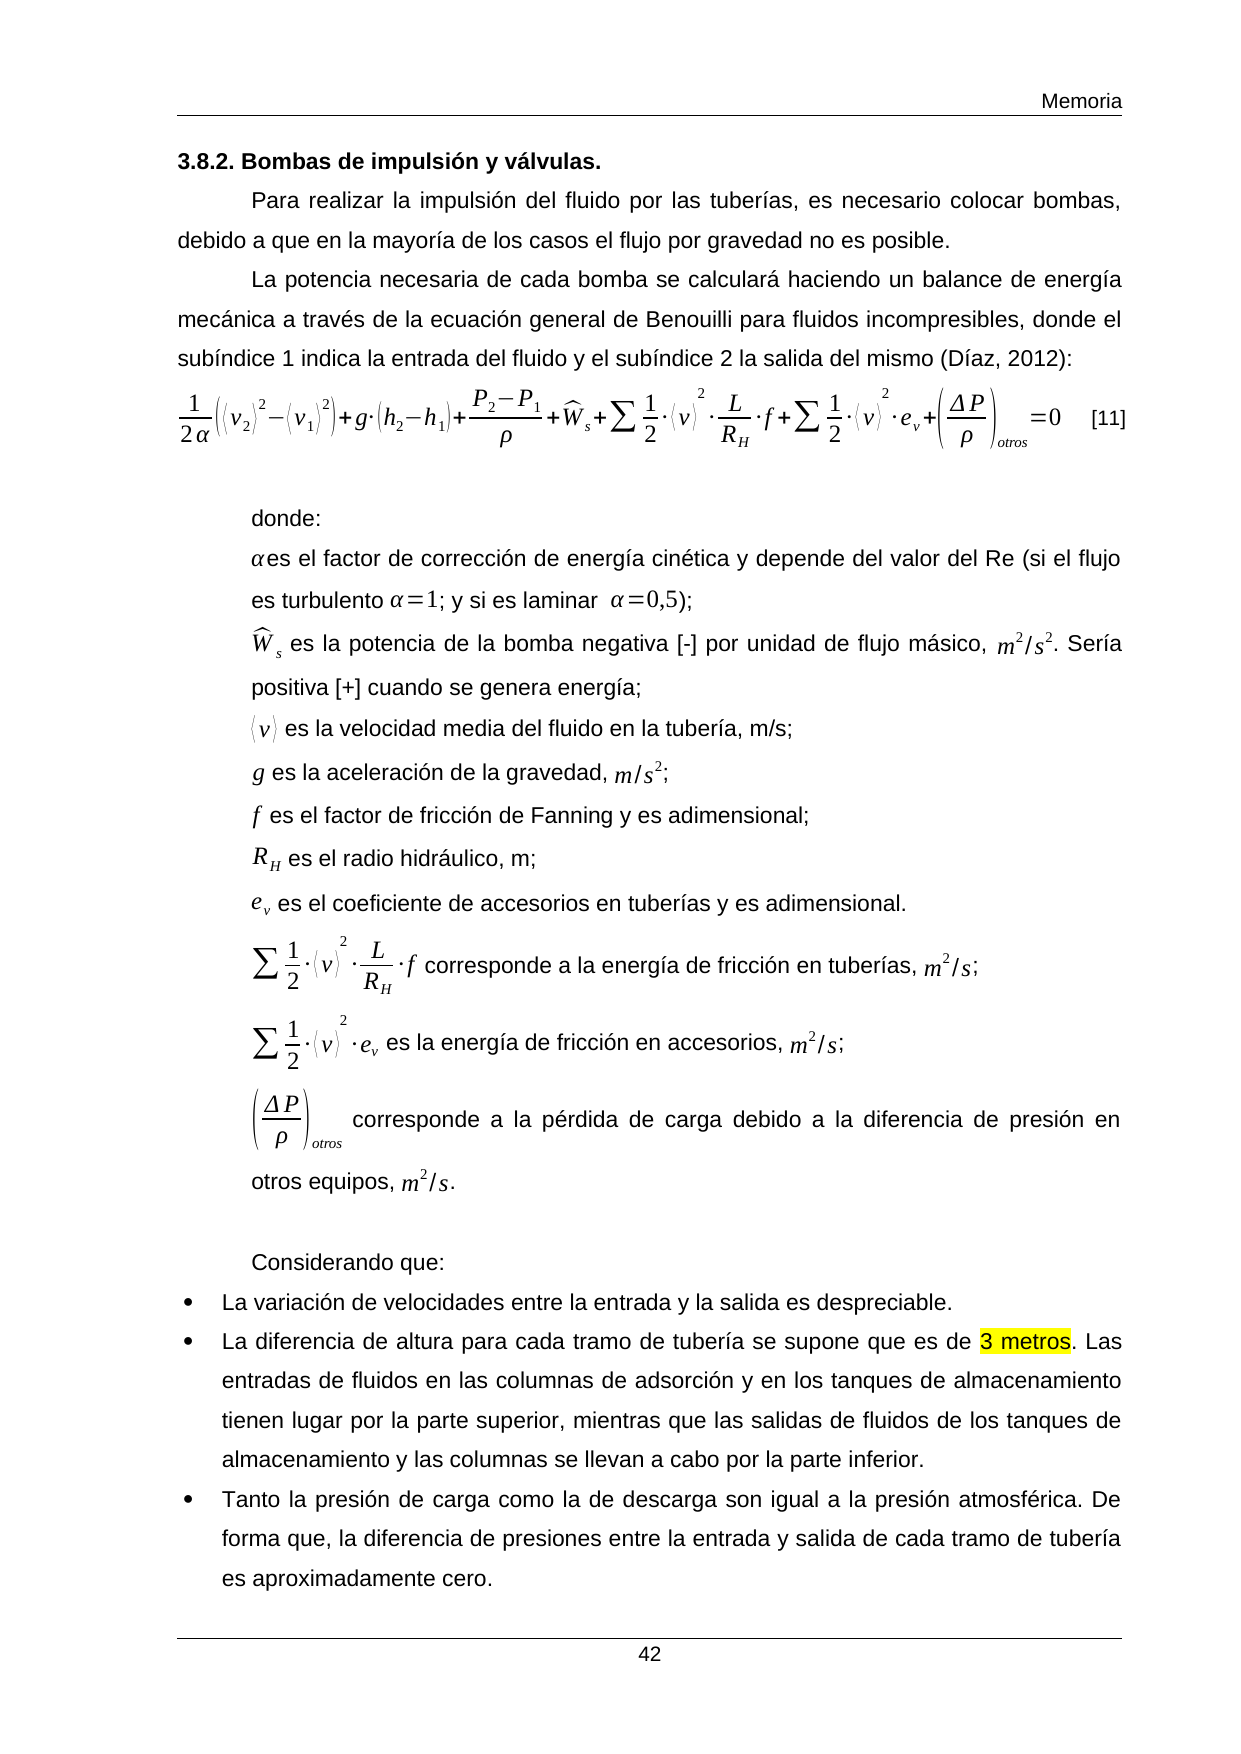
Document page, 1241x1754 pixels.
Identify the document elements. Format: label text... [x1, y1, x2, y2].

text corresponde a la pérdida de carga debido a la diferencia de presión en otros equipos, . [251, 1087, 1122, 1196]
text es la potencia de la bomba negativa [-] por unidad de flujo másico, . Sería positiva [+] cuando se genera energía; [251, 627, 1122, 700]
list La diferencia de altura para cada tramo de tubería se supone que es de 3 metros. Las entradas de fluidos en las columnas de adsorción y en los tanques de almacenamiento tienen lugar por la parte superior, mientras que las salidas de fluidos de los tanques de almacenamiento y las columnas se llevan a cabo por la parte inferior. [184, 1328, 1122, 1473]
table_header [11] [1063, 385, 1137, 465]
text es el factor de fricción de Fanning y es adimensional; [251, 801, 1122, 830]
table_header [166, 385, 1063, 465]
text es el factor de corrección de energía cinética y depende del valor del Re (si el flujo es turbulento ; y si es laminar ); [251, 544, 1122, 614]
text 3.8.2. Bombas de impulsión y válvulas. [177, 148, 1122, 174]
text es el coeficiente de accesorios en tuberías y es adimensional. [251, 888, 1122, 919]
text es la energía de fricción en accesorios, ; [251, 1011, 1122, 1074]
text Para realizar la impulsión del fluido por las tuberías, es necesario colocar bombas, debido a que en la mayoría de los casos el flujo por gravedad no es posible. [177, 187, 1122, 253]
text corresponde a la energía de fricción en tuberías, ; [251, 932, 1122, 998]
list La variación de velocidades entre la entrada y la salida es despreciable. [184, 1288, 1122, 1315]
list Tanto la presión de carga como la de descarga son igual a la presión atmosférica. De forma que, la diferencia de presiones entre la entrada y salida de cada tramo de tubería es aproximadamente cero. [184, 1486, 1122, 1591]
text es la aceleración de la gravedad, ; [251, 757, 1122, 788]
text es la velocidad media del fluido en la tubería, m/s; [251, 713, 1122, 744]
text donde: [251, 505, 1122, 531]
text es el radio hidráulico, m; [251, 843, 1122, 874]
text La potencia necesaria de cada bomba se calculará haciendo un balance de energía mecánica a través de la ecuación general de Benouilli para fluidos incompresibles, donde el subíndice 1 indica la entrada del fluido y el subíndice 2 la salida del mismo (Díaz, 2012): [177, 266, 1122, 371]
text Considerando que: [177, 1249, 1122, 1275]
